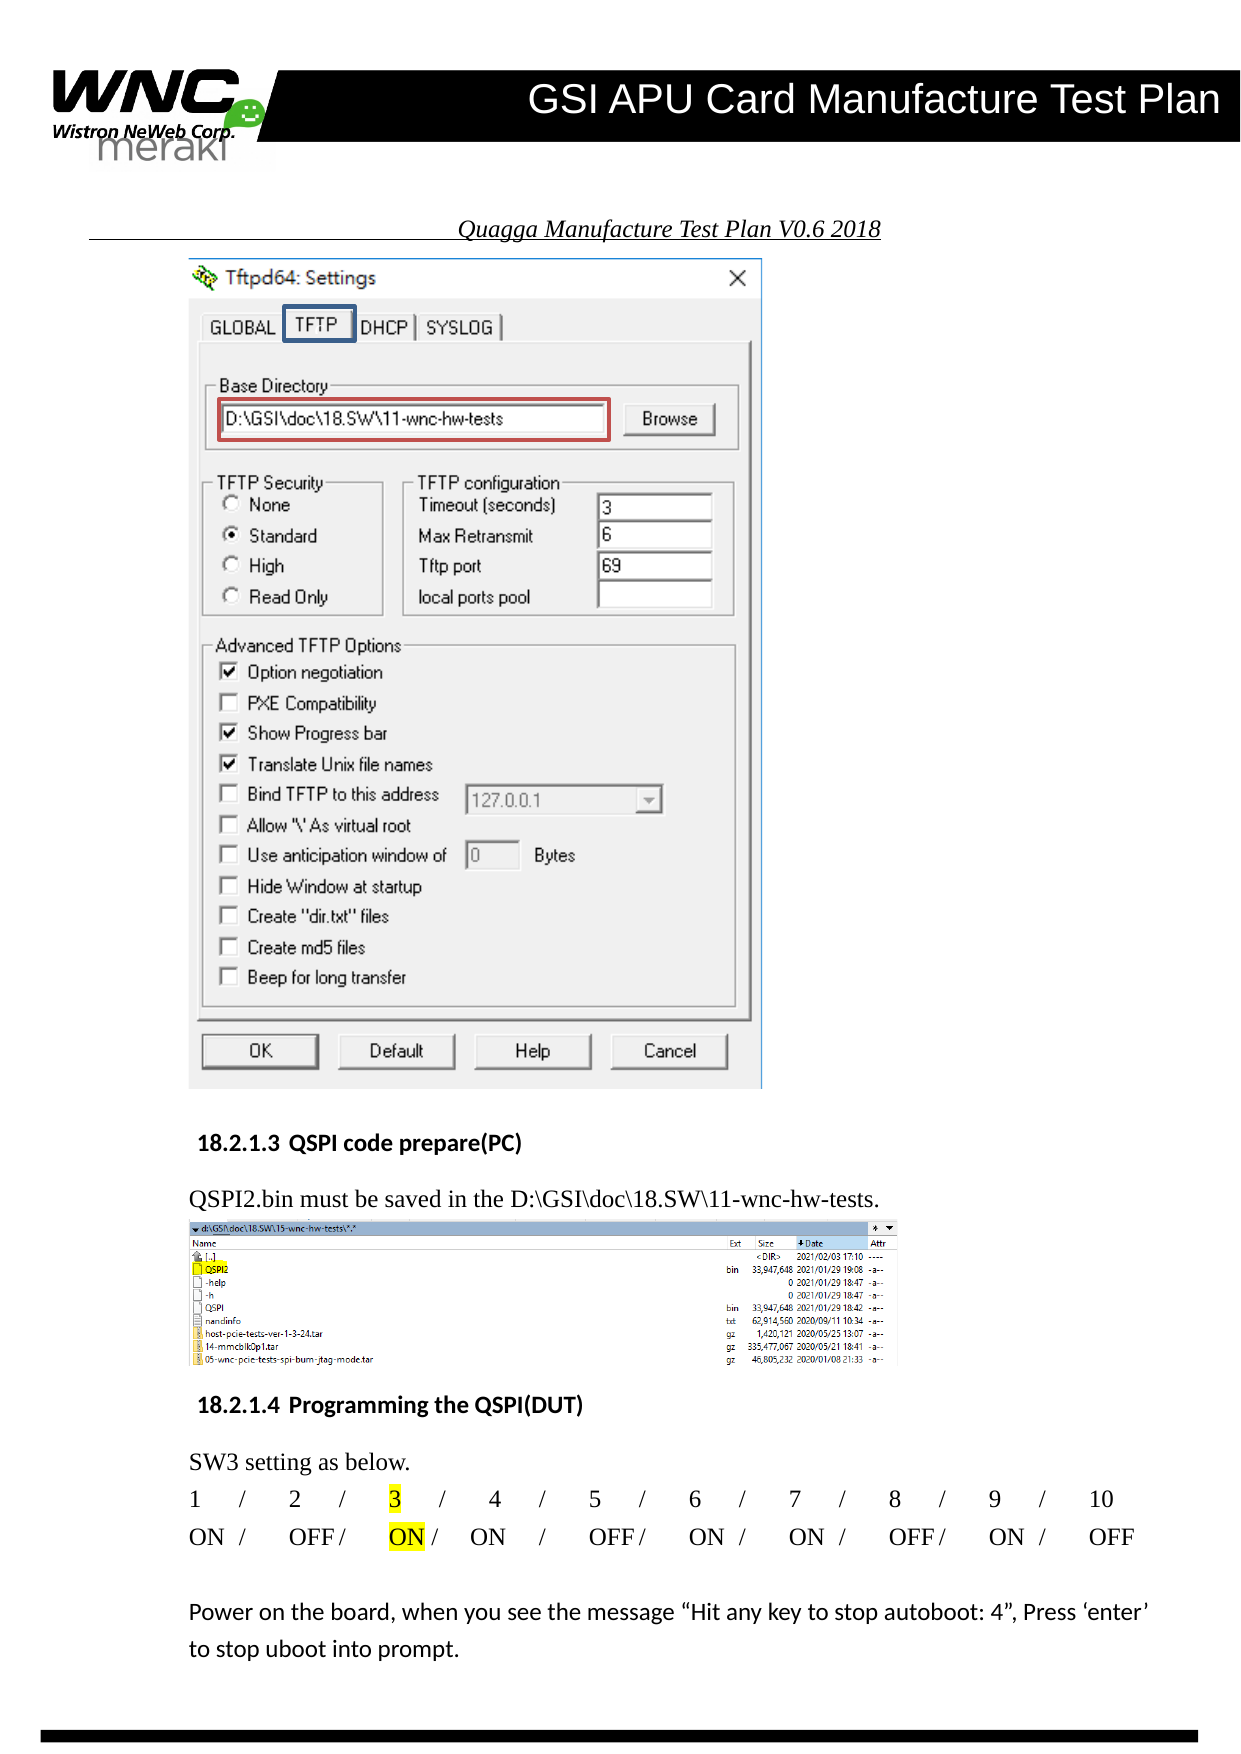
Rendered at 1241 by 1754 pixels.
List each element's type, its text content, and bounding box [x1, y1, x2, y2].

text QSPI code prepare(PC) [197, 1124, 1127, 1161]
text SW3 setting as below. [189, 1442, 1152, 1480]
text 1 / 2 / 3 / 4 / 5 / 6 / 7 / 8 / 9 / 10 [189, 1480, 1152, 1517]
text Programming the QSPI(DUT) [197, 1386, 1127, 1424]
text ON / OFF / ON / ON / OFF / ON / ON / OFF / ON / OFF [189, 1517, 1152, 1555]
picture [188, 1219, 898, 1366]
picture [188, 258, 763, 1089]
text QSPI2.bin must be saved in the D:\GSI\doc\18.SW\11-wnc-hw-tests. [189, 1180, 1152, 1217]
picture [0, 28, 1241, 172]
text Power on the board, when you see the message “Hit any key to stop autoboot: 4”, Press ‘enter’ to stop uboot into prompt. [189, 1592, 1152, 1667]
